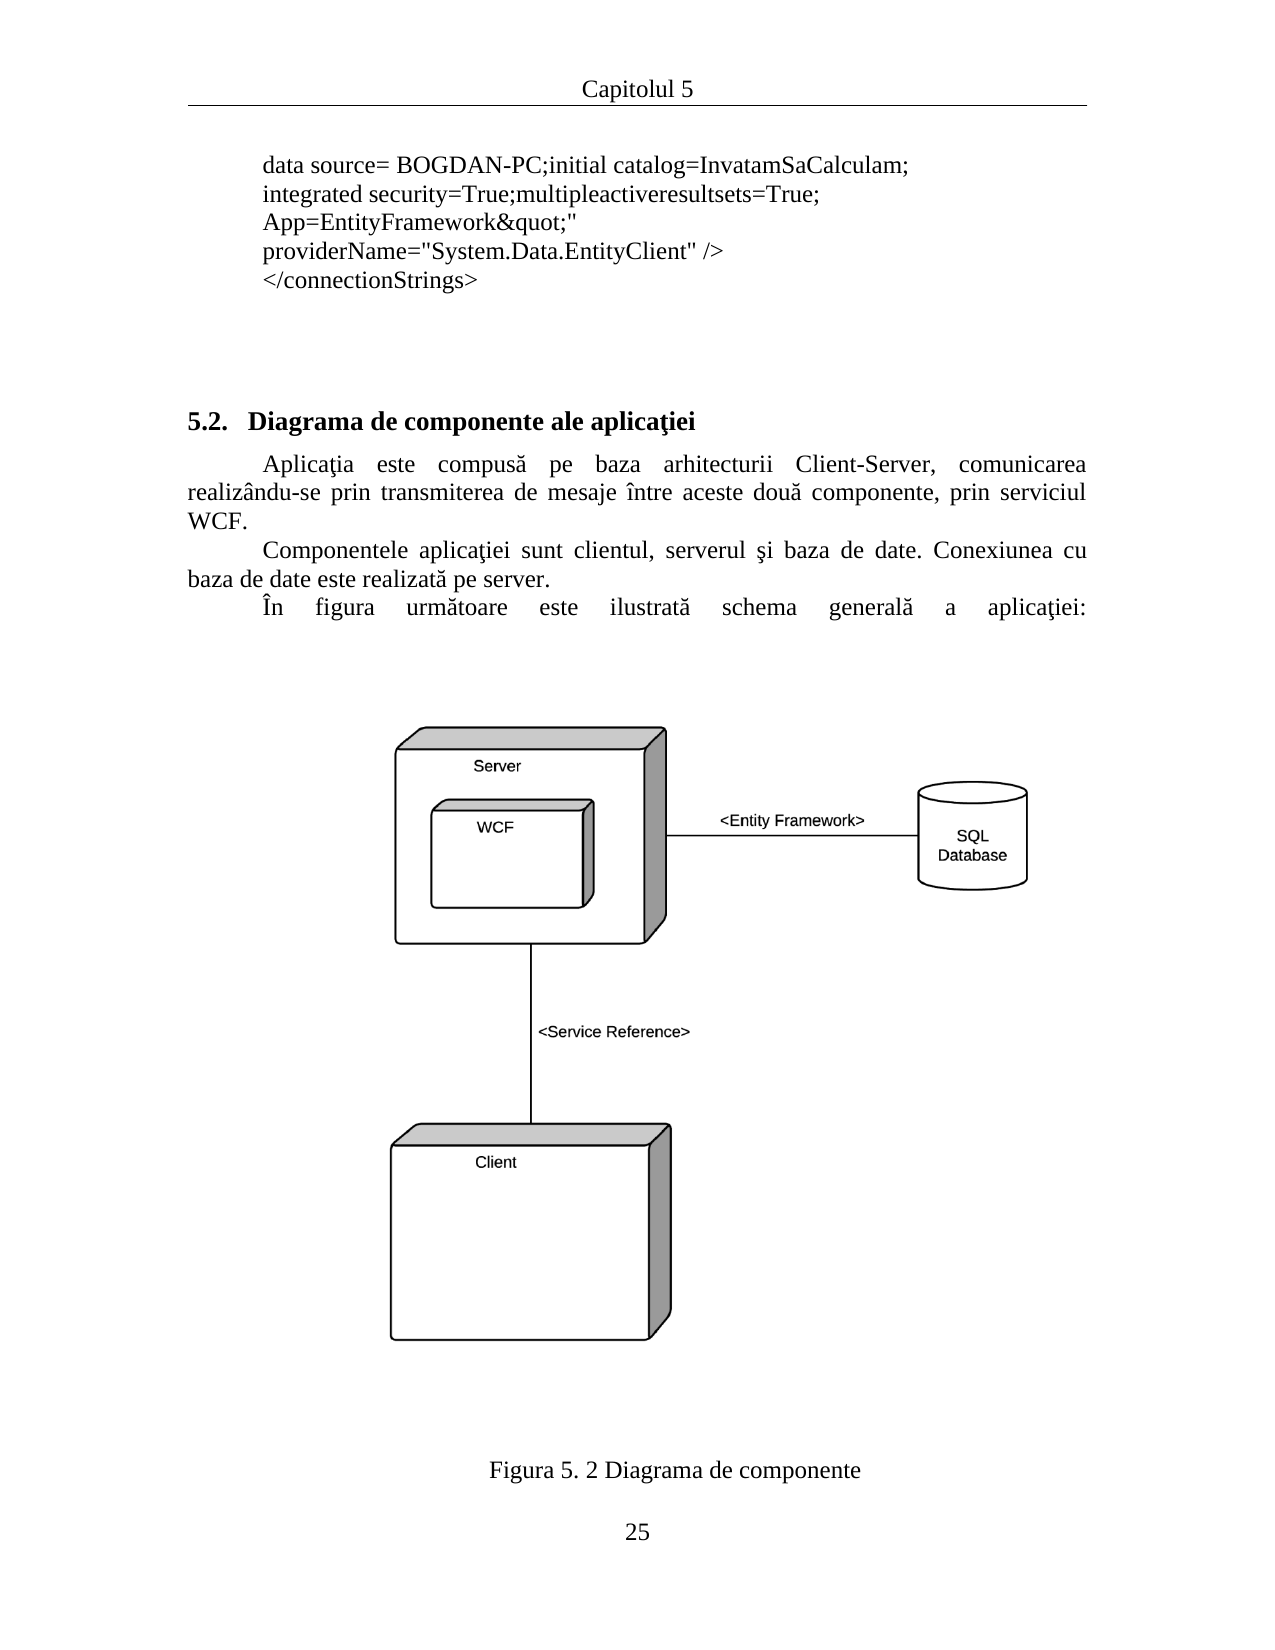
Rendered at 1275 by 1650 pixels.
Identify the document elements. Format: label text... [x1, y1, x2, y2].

text </connectionStrings> [187, 265, 1087, 294]
text În figura următoare este ilustrată schema generală a aplicaţiei: [187, 592, 1087, 621]
text data source= BOGDAN-PC;initial catalog=InvatamSaCalculam; [187, 150, 1087, 179]
text App=EntityFramework&quot;" [187, 207, 1087, 236]
text integrated security=True;multipleactiveresultsets=True; [187, 179, 1087, 207]
text providerName="System.Data.EntityClient" /> [187, 236, 1087, 265]
subtitle Diagrama de componente ale aplicaţiei [187, 405, 1087, 436]
text Aplicaţia este compusă pe baza arhitecturii Client-Server, comunicarea realizându-se prin transmiterea de mesaje între aceste două componente, prin serviciul WCF. [187, 449, 1087, 535]
text Componentele aplicaţiei sunt clientul, serverul şi baza de date. Conexiunea cu baza de date este realizată pe server. [187, 535, 1087, 592]
picture [187, 621, 1138, 1455]
